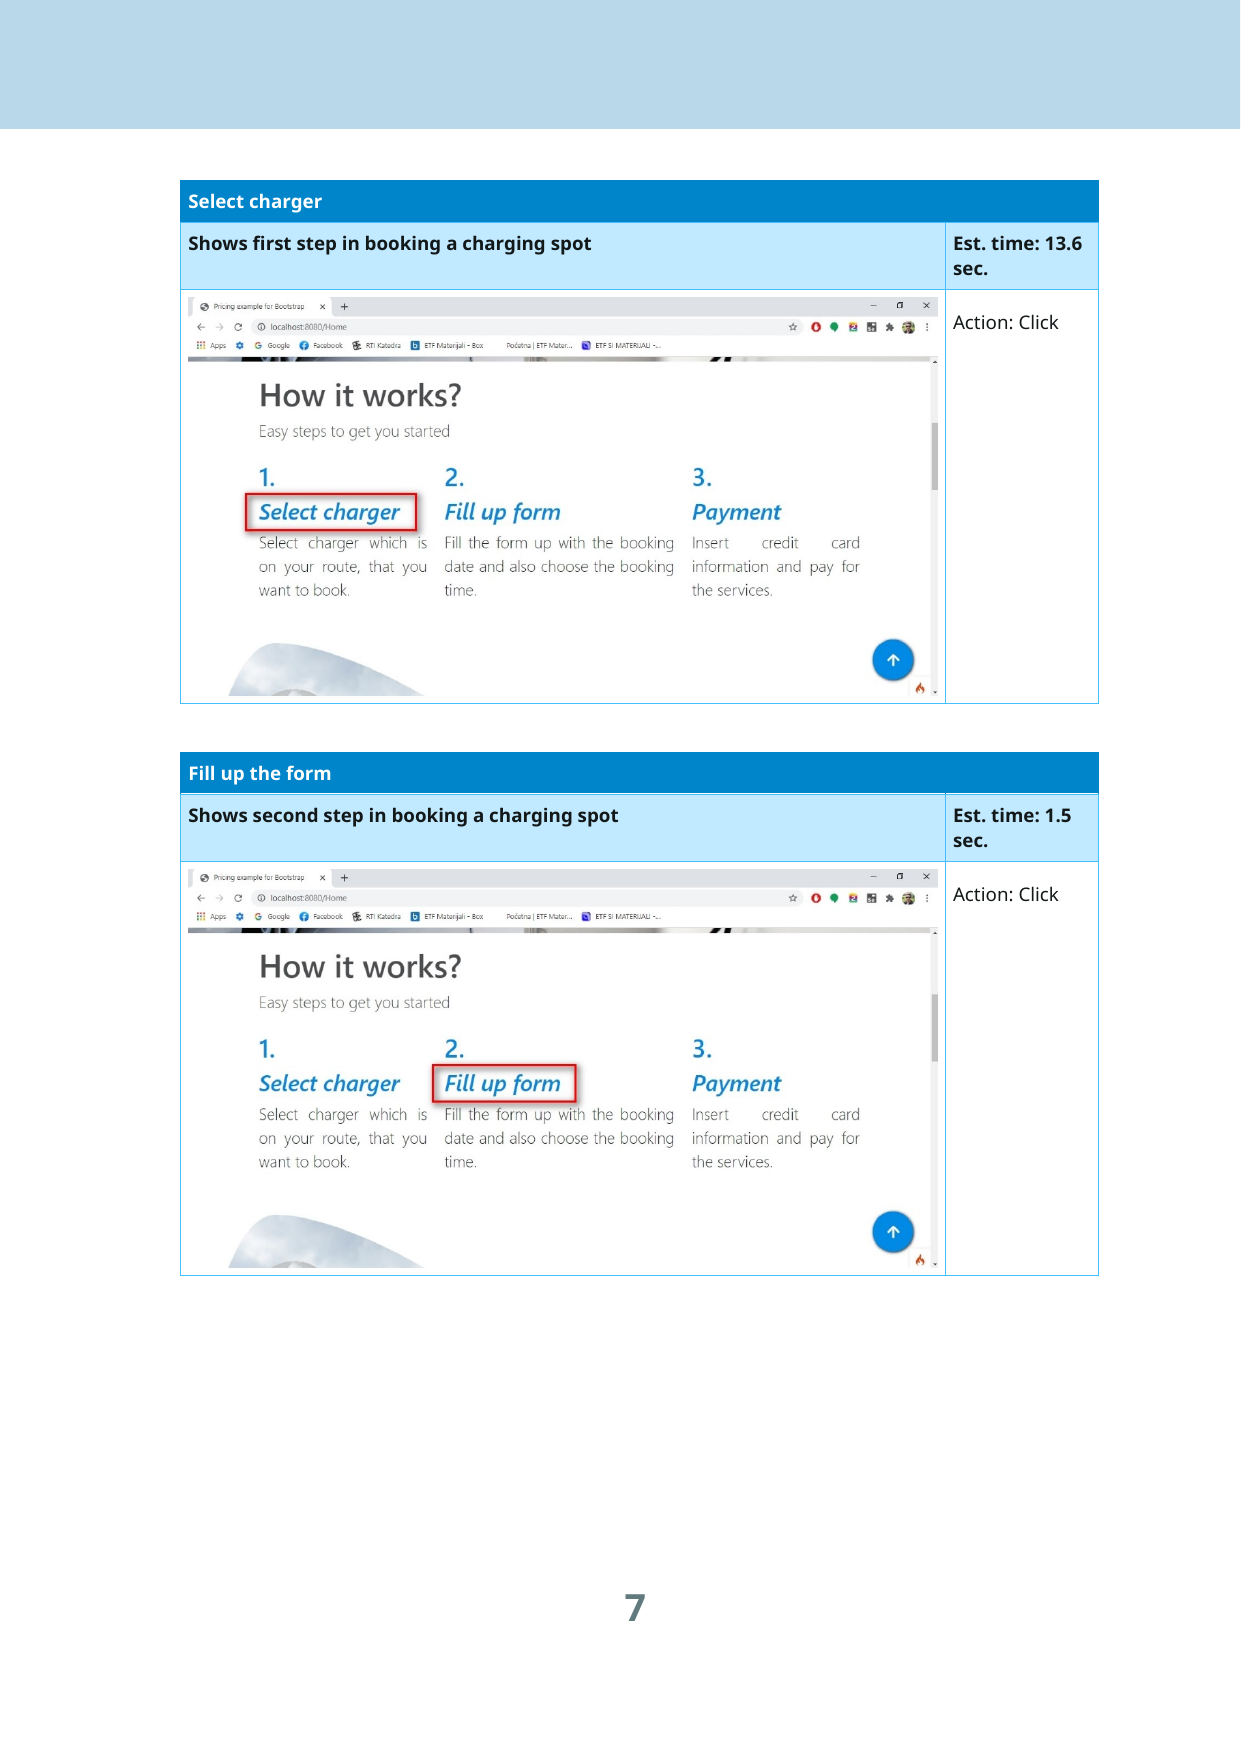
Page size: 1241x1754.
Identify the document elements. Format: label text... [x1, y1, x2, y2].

table_cell Shows first step in booking a charging spot [181, 223, 945, 289]
table_cell Action: Click [946, 290, 1098, 703]
table_header Select charger [181, 181, 945, 222]
table_header [946, 753, 1098, 793]
picture [188, 297, 938, 696]
table_cell Est. time: 13.6 sec. [946, 223, 1098, 289]
table_cell [181, 862, 945, 1275]
table_header [946, 181, 1098, 222]
picture [188, 869, 938, 1268]
table_cell Shows second step in booking a charging spot [181, 795, 945, 861]
table_header Fill up the form [181, 753, 945, 793]
table_cell Est. time: 1.5 sec. [946, 795, 1098, 861]
table_cell [181, 290, 945, 703]
table_cell Action: Click [946, 862, 1098, 1275]
